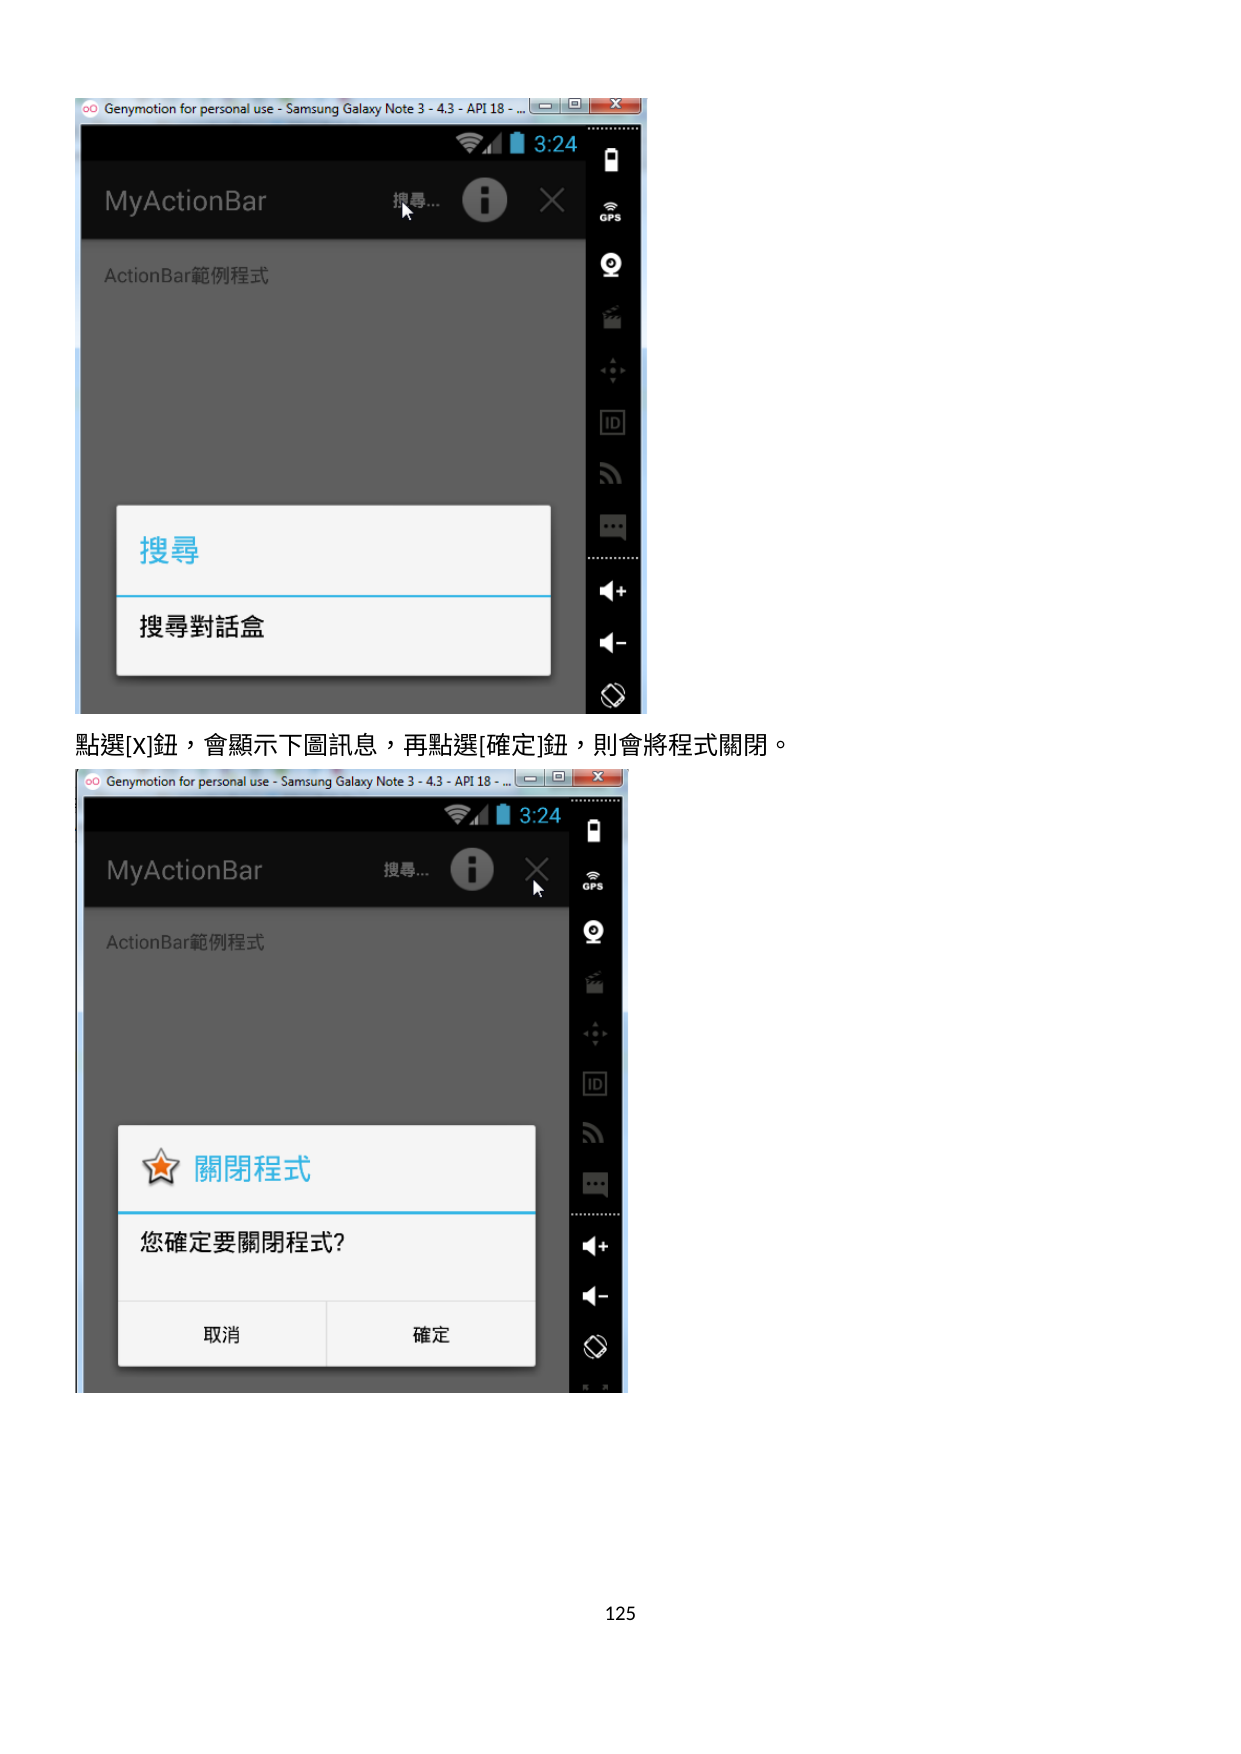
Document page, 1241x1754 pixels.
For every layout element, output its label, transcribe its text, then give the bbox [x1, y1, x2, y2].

picture [75, 98, 648, 714]
picture [75, 769, 629, 1393]
text 點選[X]鈕，會顯示下圖訊息，再點選[確定]鈕，則會將程式關閉。 [75, 725, 1165, 762]
